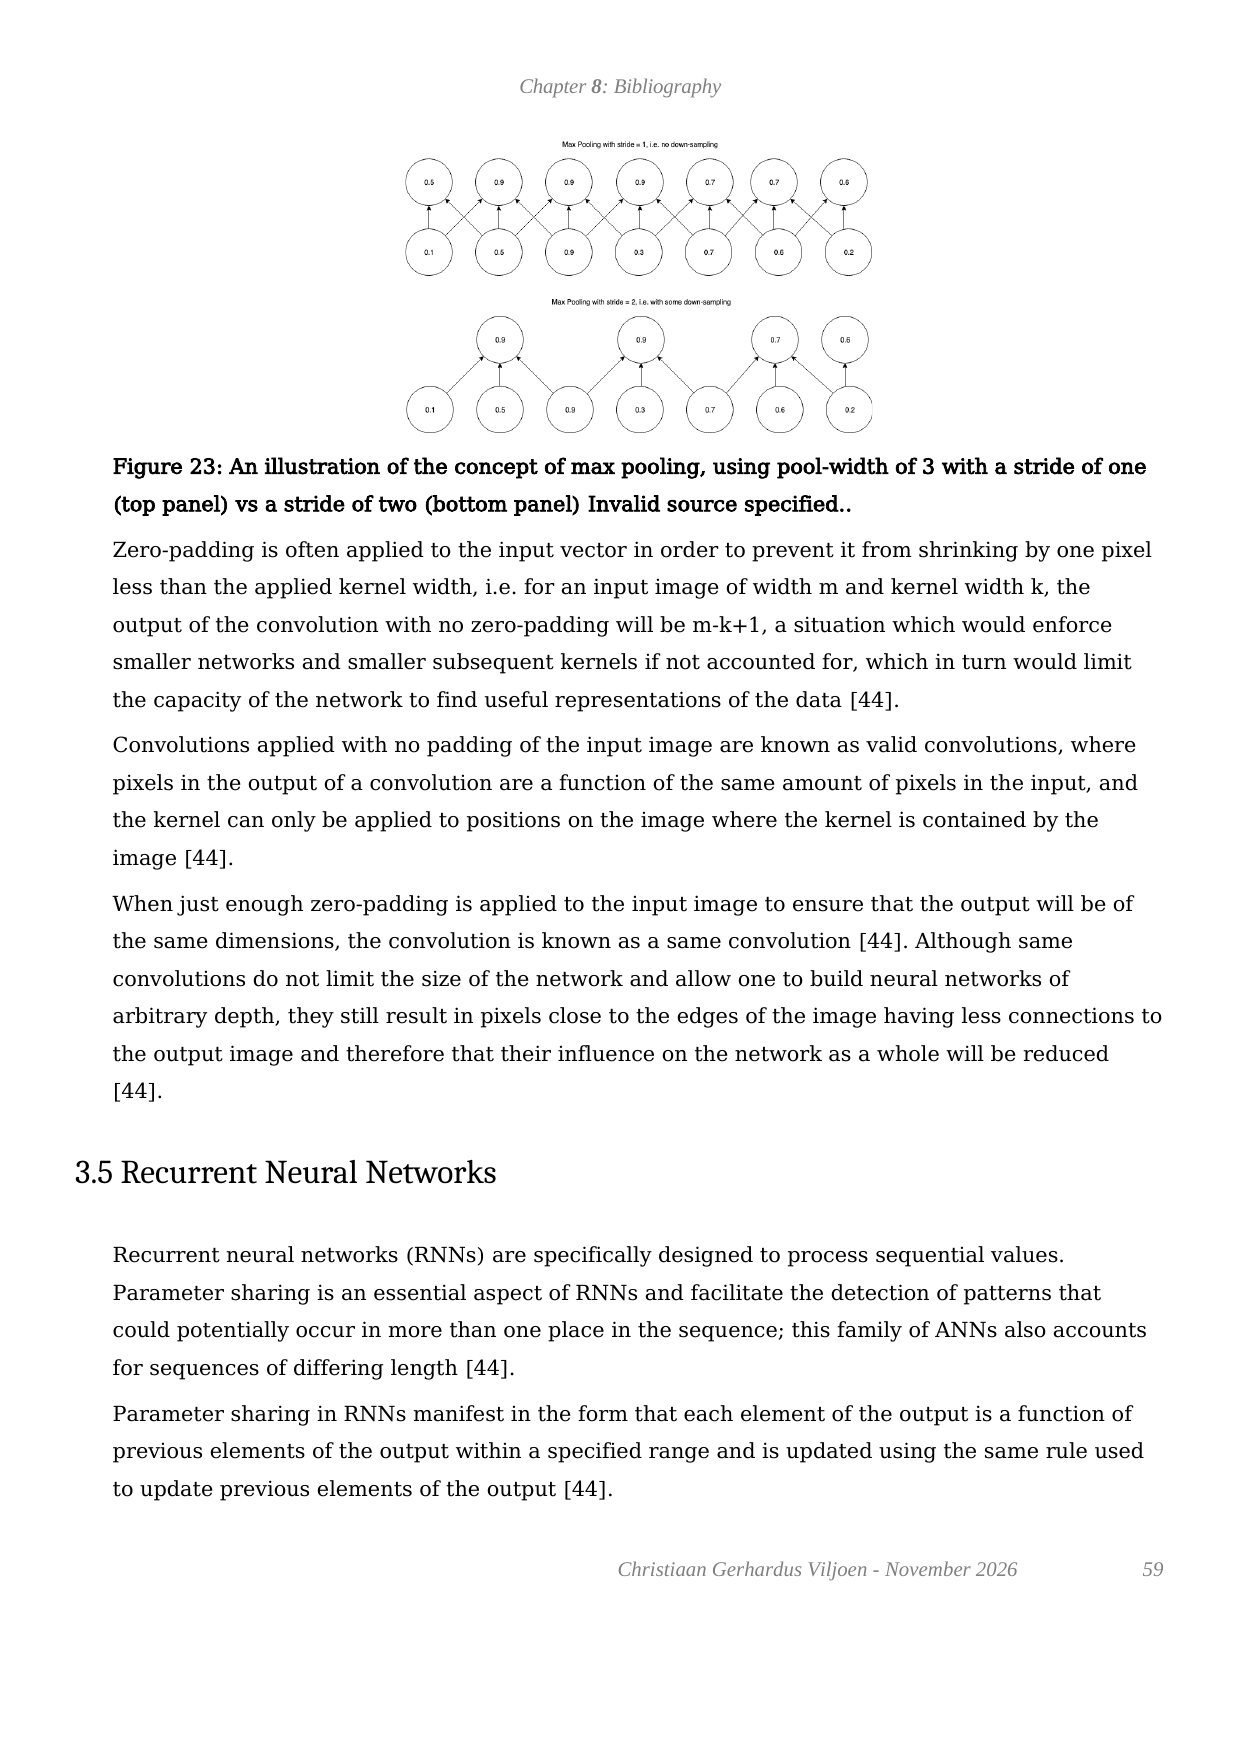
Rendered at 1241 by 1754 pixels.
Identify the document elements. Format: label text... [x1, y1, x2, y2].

subtitle Recurrent Neural Networks [75, 1153, 1165, 1191]
text Recurrent neural networks (RNNs) are specifically designed to process sequential values. Parameter sharing is an essential aspect of RNNs and facilitate the detection of patterns that could potentially occur in more than one place in the sequence; this family of ANNs also accounts for sequences of differing length . [112, 1242, 1165, 1380]
text Figure 23: An illustration of the concept of max pooling, using pool-width of 3 with a stride of one (top panel) vs a stride of two (bottom panel) . [112, 453, 1165, 516]
text When just enough zero-padding is applied to the input image to ensure that the output will be of the same dimensions, the convolution is known as a same convolution . Although same convolutions do not limit the size of the network and allow one to build neural networks of arbitrary depth, they still result in pixels close to the edges of the image having less connections to the output image and therefore that their influence on the network as a whole will be reduced . [112, 891, 1165, 1103]
text Zero-padding is often applied to the input vector in order to prevent it from shrinking by one pixel less than the applied kernel width, i.e. for an input image of width m and kernel width k, the output of the convolution with no zero-padding will be m-k+1, a situation which would enforce smaller networks and smaller subsequent kernels if not accounted for, which in turn would limit the capacity of the network to find useful representations of the data . [112, 536, 1165, 711]
picture [405, 135, 873, 433]
text Convolutions applied with no padding of the input image are known as valid convolutions, where pixels in the output of a convolution are a function of the same amount of pixels in the input, and the kernel can only be applied to positions on the image where the kernel is contained by the image . [112, 732, 1165, 870]
text Parameter sharing in RNNs manifest in the form that each element of the output is a function of previous elements of the output within a specified range and is updated using the same rule used to update previous elements of the output . [112, 1401, 1165, 1501]
